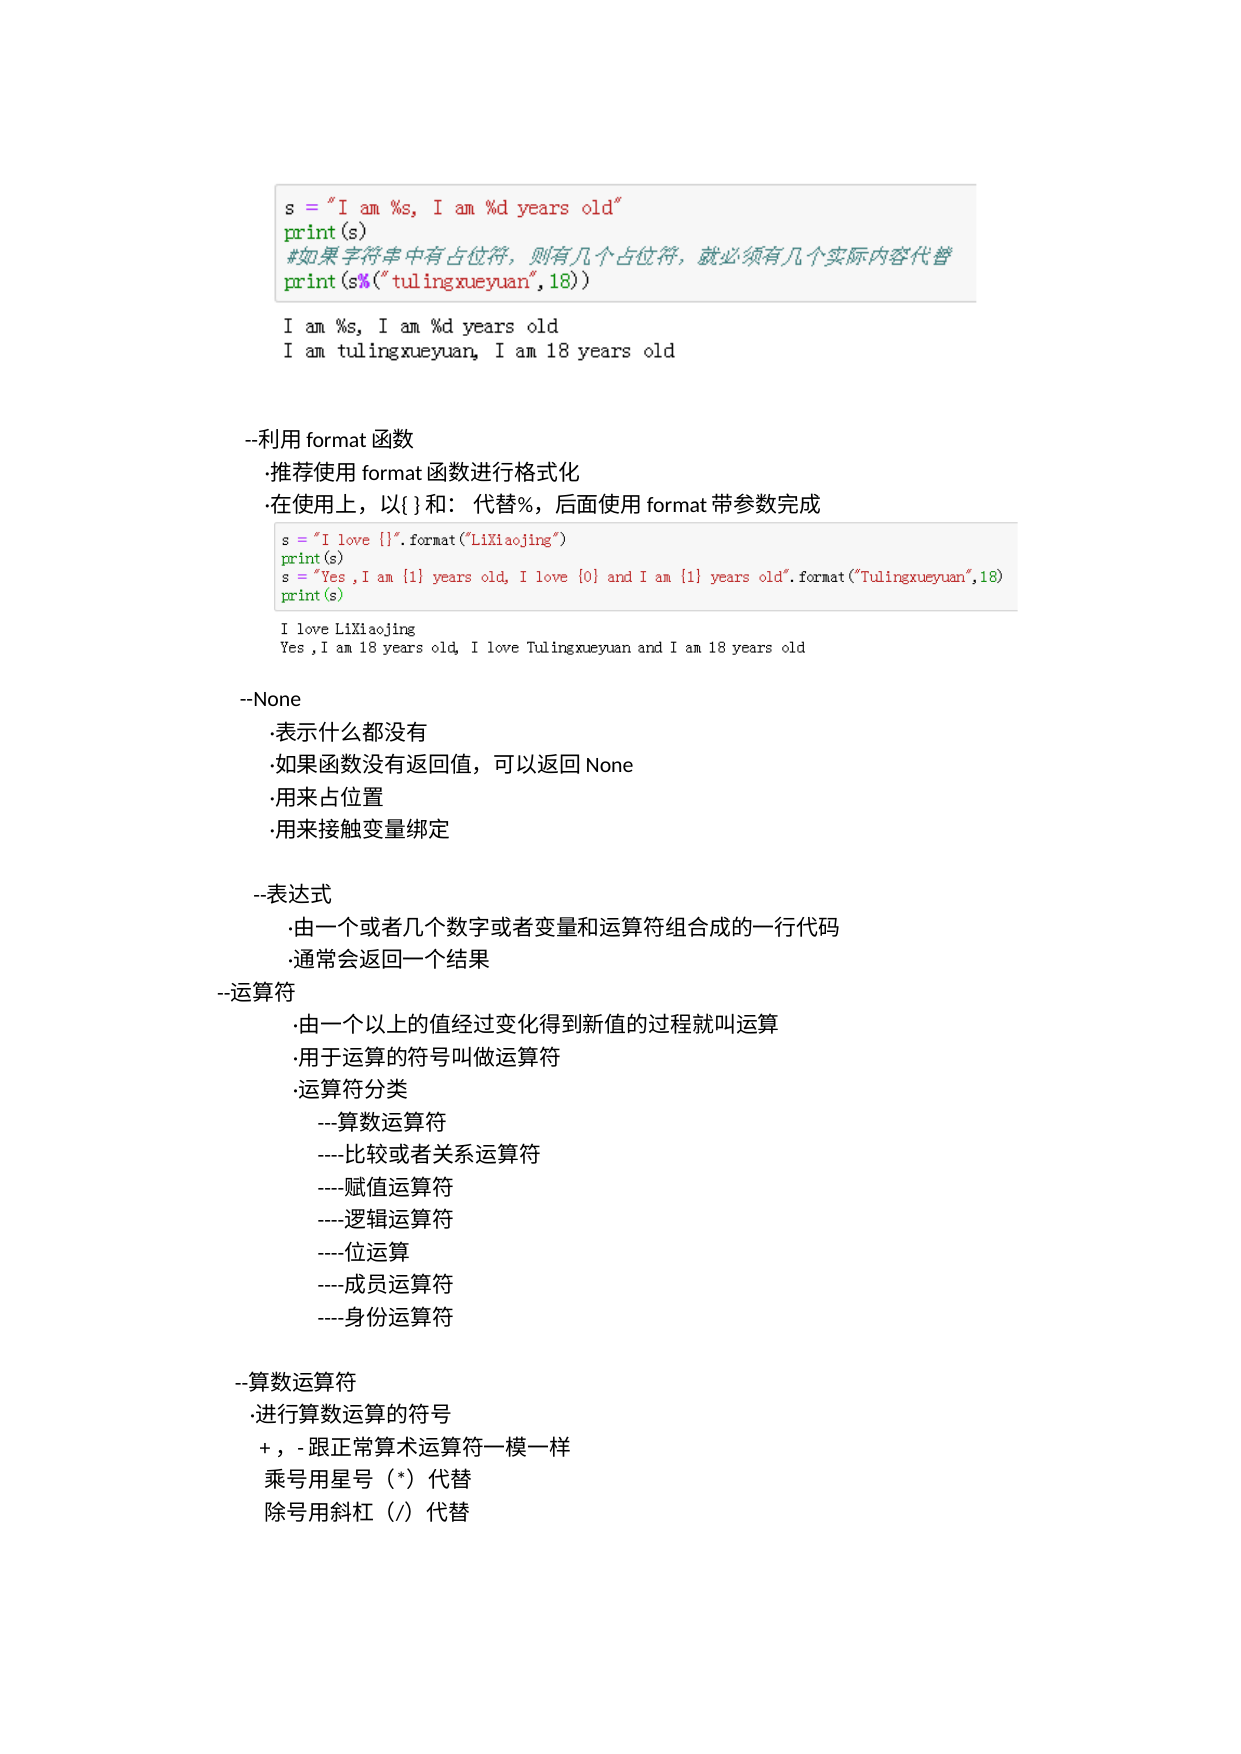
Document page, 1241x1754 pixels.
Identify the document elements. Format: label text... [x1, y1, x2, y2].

text ----成员运算符 [187, 1267, 1053, 1299]
text ·用来占位置 [187, 779, 1053, 812]
text ·在使用上，以{ } 和： 代替%，后面使用format带参数完成 [187, 487, 1053, 519]
picture [269, 177, 977, 375]
text --None [187, 682, 1053, 714]
text ·表示什么都没有 [187, 714, 1053, 747]
text ----位运算 [187, 1234, 1053, 1267]
text ·通常会返回一个结果 --运算符 [187, 942, 1053, 1007]
text --利用format函数 [187, 422, 1053, 454]
text ·用于运算的符号叫做运算符 [187, 1039, 1053, 1072]
text ·推荐使用format函数进行格式化 [187, 454, 1053, 487]
text 乘号用星号（*）代替 [187, 1462, 1053, 1494]
text 除号用斜杠（/）代替 [187, 1494, 1053, 1527]
text ·由一个以上的值经过变化得到新值的过程就叫运算 [187, 1007, 1053, 1039]
picture [272, 519, 1018, 670]
text --算数运算符 [187, 1364, 1053, 1397]
text ----逻辑运算符 [187, 1202, 1053, 1234]
text ·由一个或者几个数字或者变量和运算符组合成的一行代码 [187, 909, 1053, 942]
text ----身份运算符 [187, 1299, 1053, 1332]
text --表达式 [187, 877, 1053, 909]
text ·进行算数运算的符号 [187, 1397, 1053, 1429]
text ----赋值运算符 [187, 1169, 1053, 1202]
text ----比较或者关系运算符 [187, 1137, 1053, 1169]
text ·用来接触变量绑定 [187, 812, 1053, 844]
text ·运算符分类 [187, 1072, 1053, 1104]
text ·如果函数没有返回值，可以返回None [187, 747, 1053, 779]
text + ，- 跟正常算术运算符一模一样 [187, 1429, 1053, 1462]
text ---算数运算符 [187, 1104, 1053, 1137]
